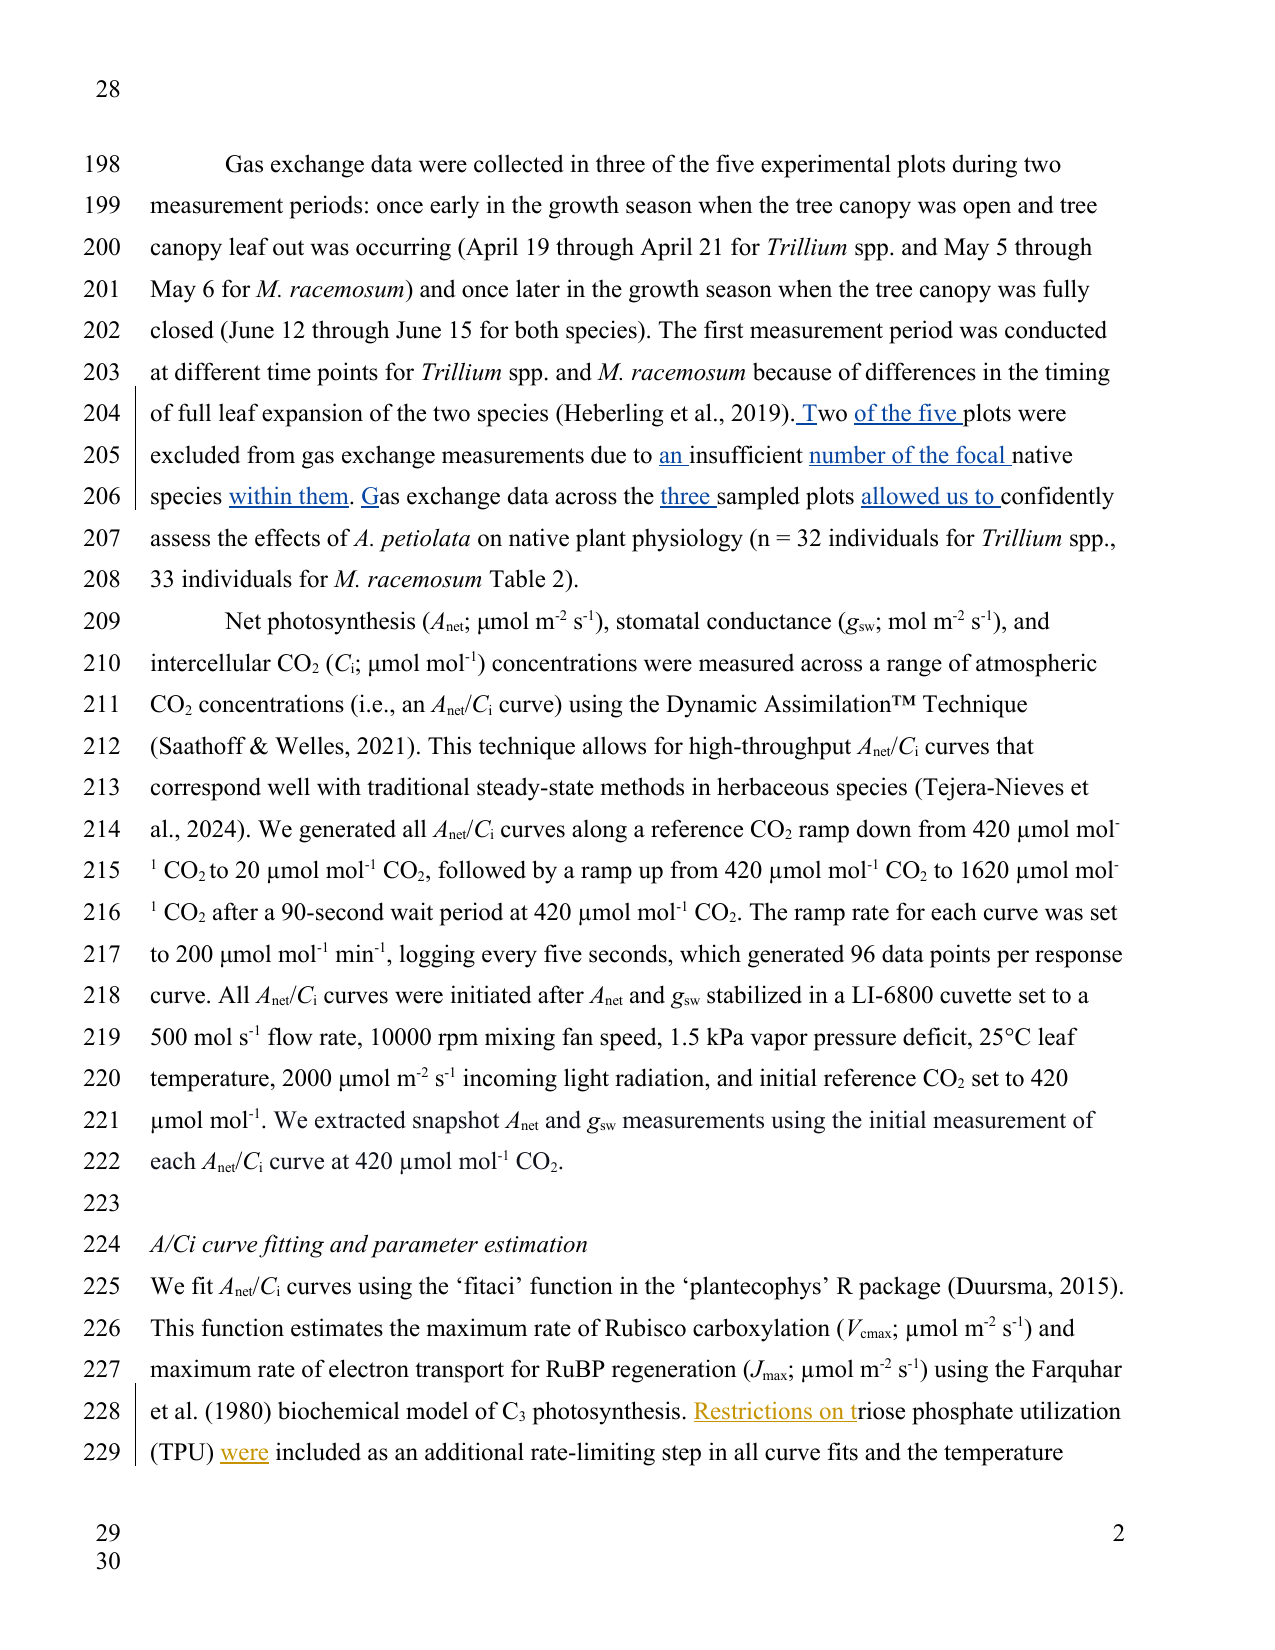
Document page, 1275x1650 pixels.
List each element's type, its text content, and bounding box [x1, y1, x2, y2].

text Net photosynthesis (Anet; μmol m-2 s-1), stomatal conductance (gsw; mol m-2 s-1), and intercellular CO2 (Ci; μmol mol-1) concentrations were measured across a range of atmospheric CO2 concentrations (i.e., an Anet/Ci curve) using the Dynamic Assimilation™ Technique . This technique allows for high-throughput Anet/Ci curves that correspond well with traditional steady-state methods in herbaceous species . We generated all Anet/Ci curves along a reference CO2 ramp down from 420 µmol mol-1 CO2 to 20 µmol mol-1 CO2, followed by a ramp up from 420 µmol mol-1 CO2 to 1620 µmol mol-1 CO2 after a 90-second wait period at 420 µmol mol-1 CO2. The ramp rate for each curve was set to 200 μmol mol-1 min-1, logging every five seconds, which generated 96 data points per response curve. All Anet/Ci curves were initiated after Anet and gsw stabilized in a LI-6800 cuvette set to a 500 mol s-1 flow rate, 10000 rpm mixing fan speed, 1.5 kPa vapor pressure deficit, 25°C leaf temperature, 2000 μmol m-2 s-1 incoming light radiation, and initial reference CO2 set to 420 µmol mol-1. We extracted snapshot Anet and gsw measurements using the initial measurement of each Anet/Ci curve at 420 µmol mol-1 CO2. [150, 607, 1125, 1175]
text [150, 1272, 1125, 1466]
text A/Ci curve fitting and parameter estimation [150, 1231, 1125, 1258]
text Gas exchange data were collected in three of the five experimental plots during two measurement periods: once early in the growth season when the tree canopy was open and tree canopy leaf out was occurring (April 19 through April 21 for Trillium spp. and May 5 through May 6 for M. racemosum) and once later in the growth season when the tree canopy was fully closed (June 12 through June 15 for both species). The first measurement period was conducted at different time points for Trillium spp. and M. racemosum because of differences in the timing of full leaf expansion of the two species .wo plots were excluded from gas exchange measurements due to insufficient native species . as exchange data across the sampled plots confidently assess the effects of A. petiolata on native plant physiology (n = 32 individuals for Trillium spp., 33 individuals for M. racemosum Table 2). [150, 150, 1125, 593]
